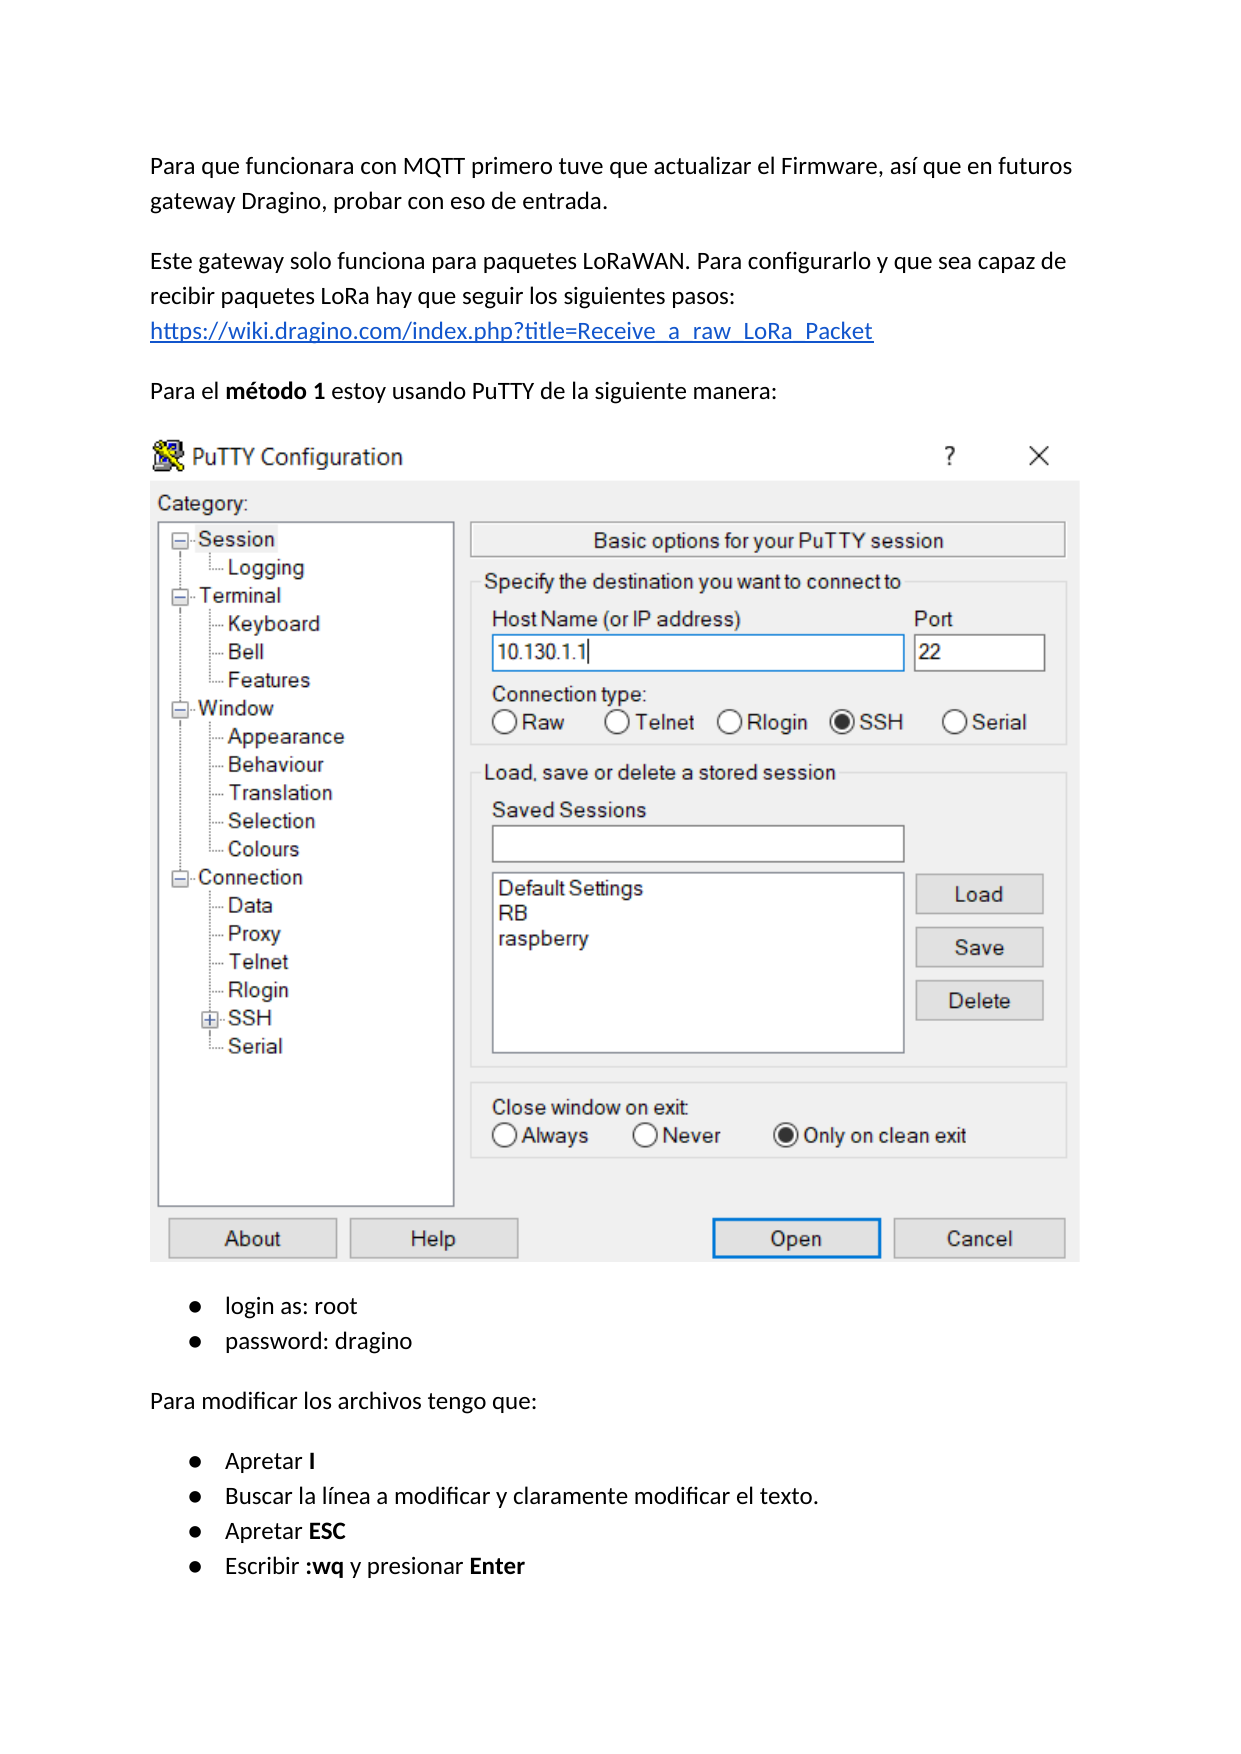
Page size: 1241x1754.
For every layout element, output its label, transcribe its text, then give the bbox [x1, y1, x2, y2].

text Este gateway solo funciona para paquetes LoRaWAN. Para configurarlo y que sea capaz de recibir paquetes LoRa hay que seguir los siguientes pasos: https://wiki.dragino.com/index.php?title=Receive_a_raw_LoRa_Packet [150, 245, 1090, 346]
list login as: root [187, 1290, 1090, 1321]
list Apretar ESC [187, 1515, 1090, 1546]
list password: dragino [187, 1325, 1090, 1356]
list Escribir :wq y presionar Enter [187, 1550, 1090, 1581]
list Buscar la línea a modificar y claramente modificar el texto. [187, 1480, 1090, 1511]
text Para que funcionara con MQTT primero tuve que actualizar el Firmware, así que en futuros gateway Dragino, probar con eso de entrada. [150, 150, 1090, 216]
picture [150, 435, 1080, 1262]
list Apretar I [187, 1445, 1090, 1476]
text Para modificar los archivos tengo que: [150, 1385, 1090, 1416]
text Para el método 1 estoy usando PuTTY de la siguiente manera: [150, 375, 1090, 406]
